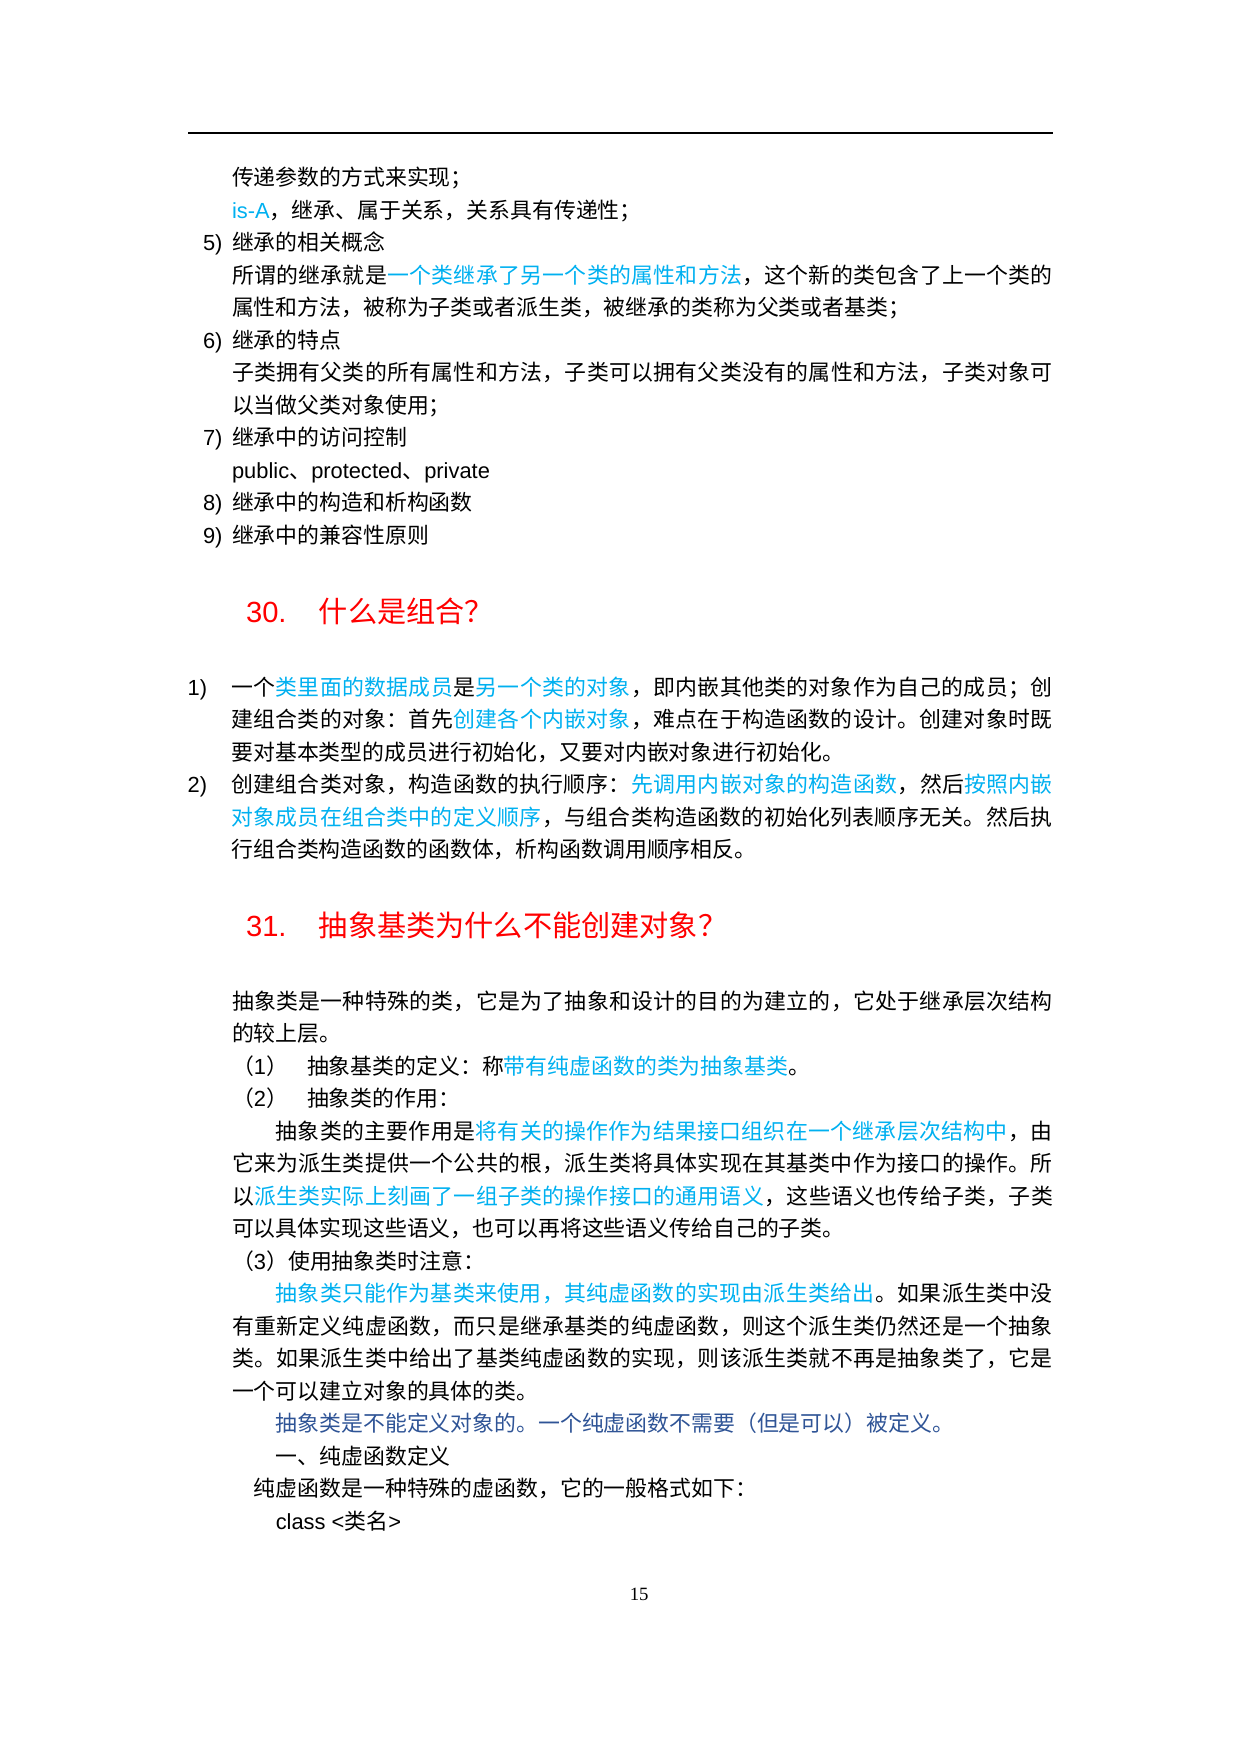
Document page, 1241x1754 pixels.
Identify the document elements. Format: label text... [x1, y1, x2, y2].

list 子类拥有父类的所有属性和方法，子类可以拥有父类没有的属性和方法，子类对象可以当做父类对象使用； [232, 355, 1053, 420]
list 继承中的构造和析构函数 [203, 485, 1053, 517]
list 一个类里面的数据成员是另一个类的对象，即内嵌其他类的对象作为自己的成员；创建组合类的对象：首先创建各个内嵌对象，难点在于构造函数的设计。创建对象时既要对基本类型的成员进行初始化，又要对内嵌对象进行初始化。 [187, 669, 1053, 767]
list 抽象类是一种特殊的类，它是为了抽象和设计的目的为建立的，它处于继承层次结构的较上层。 [232, 983, 1053, 1048]
picture [462, 265, 466, 281]
subtitle 什么是组合？ [187, 577, 1053, 642]
list 抽象基类的定义：称带有纯虚函数的类为抽象基类。 [232, 1048, 1053, 1081]
list （3）使用抽象类时注意： [232, 1243, 1053, 1276]
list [232, 160, 1053, 192]
list 抽象类的作用： [232, 1081, 1053, 1113]
subtitle 抽象基类为什么不能创建对象？ [187, 891, 1053, 956]
list 继承的特点 [203, 322, 1053, 355]
list 创建组合类对象，构造函数的执行顺序：先调用内嵌对象的构造函数，然后按照内嵌对象成员在组合类中的定义顺序，与组合类构造函数的初始化列表顺序无关。然后执行组合类构造函数的函数体，析构函数调用顺序相反。 [187, 767, 1053, 864]
list is-A，继承、属于关系，关系具有传递性； [232, 192, 1053, 225]
picture [861, 1121, 865, 1137]
list 抽象类只能作为基类来使用，其纯虚函数的实现由派生类给出。如果派生类中没有重新定义纯虚函数，而只是继承基类的纯虚函数，则这个派生类仍然还是一个抽象类。如果派生类中给出了基类纯虚函数的实现，则该派生类就不再是抽象类了，它是一个可以建立对象的具体的类。 [232, 1276, 1053, 1406]
text 抽象类的主要作用是将有关的操作作为结果接口组织在一个继承层次结构中，由它来为派生类提供一个公共的根，派生类将具体实现在其基类中作为接口的操作。所以派生类实际上刻画了一组子类的操作接口的通用语义，这些语义也传给子类，子类可以具体实现这些语义，也可以再将这些语义传给自己的子类。 [232, 1113, 1053, 1243]
list 继承中的兼容性原则 [203, 517, 1053, 550]
list 所谓的继承就是一个类继承了另一个类的属性和方法，这个新的类包含了上一个类的属性和方法，被称为子类或者派生类，被继承的类称为父类或者基类； [232, 257, 1053, 322]
list 继承中的访问控制 [203, 420, 1053, 452]
list public、protected、private [232, 452, 1053, 485]
list 抽象类是不能定义对象的。一个纯虚函数不需要（但是可以）被定义。 [232, 1406, 1053, 1438]
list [232, 1438, 1053, 1536]
list 继承的相关概念 [203, 225, 1053, 257]
